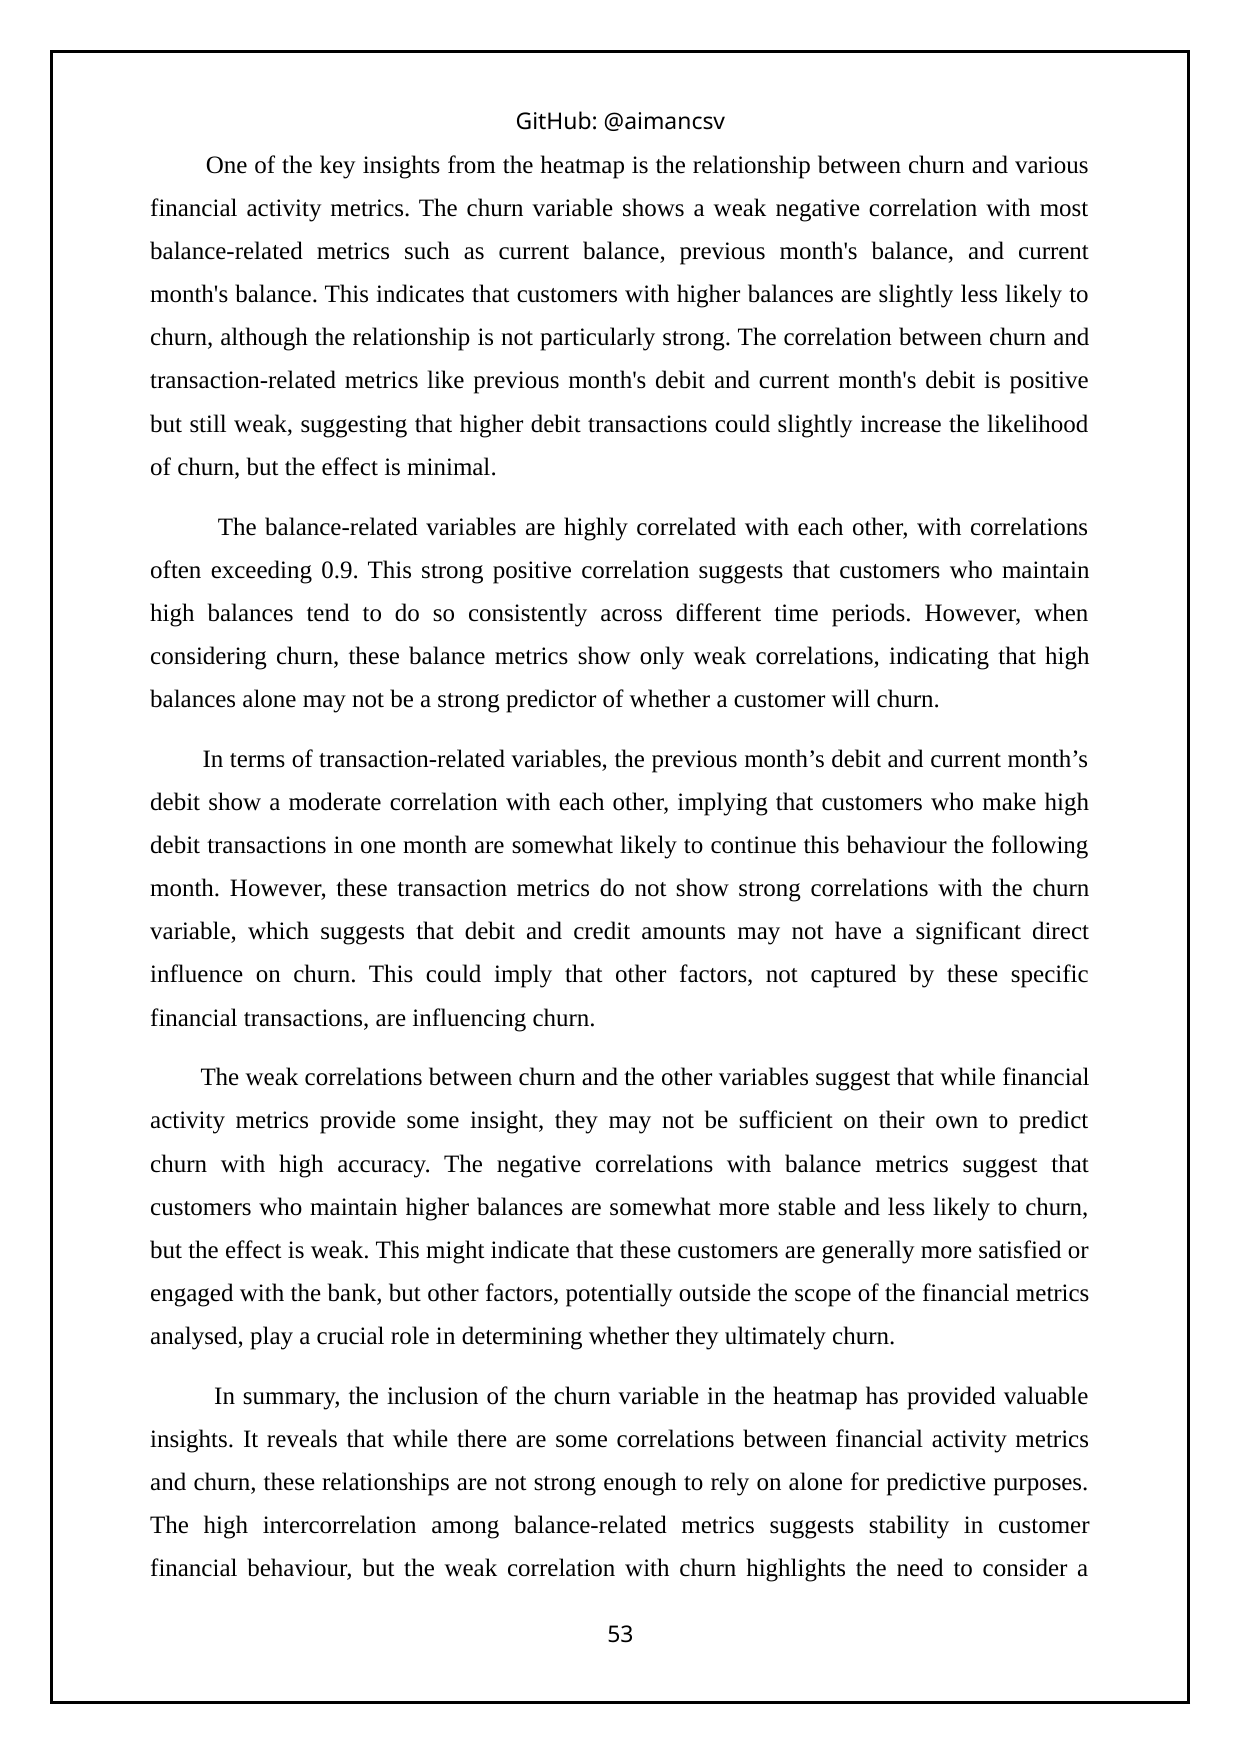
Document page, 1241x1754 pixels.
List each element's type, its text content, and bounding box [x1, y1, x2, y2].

text The balance-related variables are highly correlated with each other, with correlations often exceeding 0.9. This strong positive correlation suggests that customers who maintain high balances tend to do so consistently across different time periods. However, when considering churn, these balance metrics show only weak correlations, indicating that high balances alone may not be a strong predictor of whether a customer will churn. [150, 512, 1090, 713]
text One of the key insights from the heatmap is the relationship between churn and various financial activity metrics. The churn variable shows a weak negative correlation with most balance-related metrics such as current balance, previous month's balance, and current month's balance. This indicates that customers with higher balances are slightly less likely to churn, although the relationship is not particularly strong. The correlation between churn and transaction-related metrics like previous month's debit and current month's debit is positive but still weak, suggesting that higher debit transactions could slightly increase the likelihood of churn, but the effect is minimal. [150, 150, 1090, 481]
text In terms of transaction-related variables, the previous month’s debit and current month’s debit show a moderate correlation with each other, implying that customers who make high debit transactions in one month are somewhat likely to continue this behaviour the following month. However, these transaction metrics do not show strong correlations with the churn variable, which suggests that debit and credit amounts may not have a significant direct influence on churn. This could imply that other factors, not captured by these specific financial transactions, are influencing churn. [150, 744, 1090, 1031]
text The weak correlations between churn and the other variables suggest that while financial activity metrics provide some insight, they may not be sufficient on their own to predict churn with high accuracy. The negative correlations with balance metrics suggest that customers who maintain higher balances are somewhat more stable and less likely to churn, but the effect is weak. This might indicate that these customers are generally more satisfied or engaged with the bank, but other factors, potentially outside the scope of the financial metrics analysed, play a crucial role in determining whether they ultimately churn. [150, 1062, 1090, 1350]
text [150, 1381, 1090, 1582]
